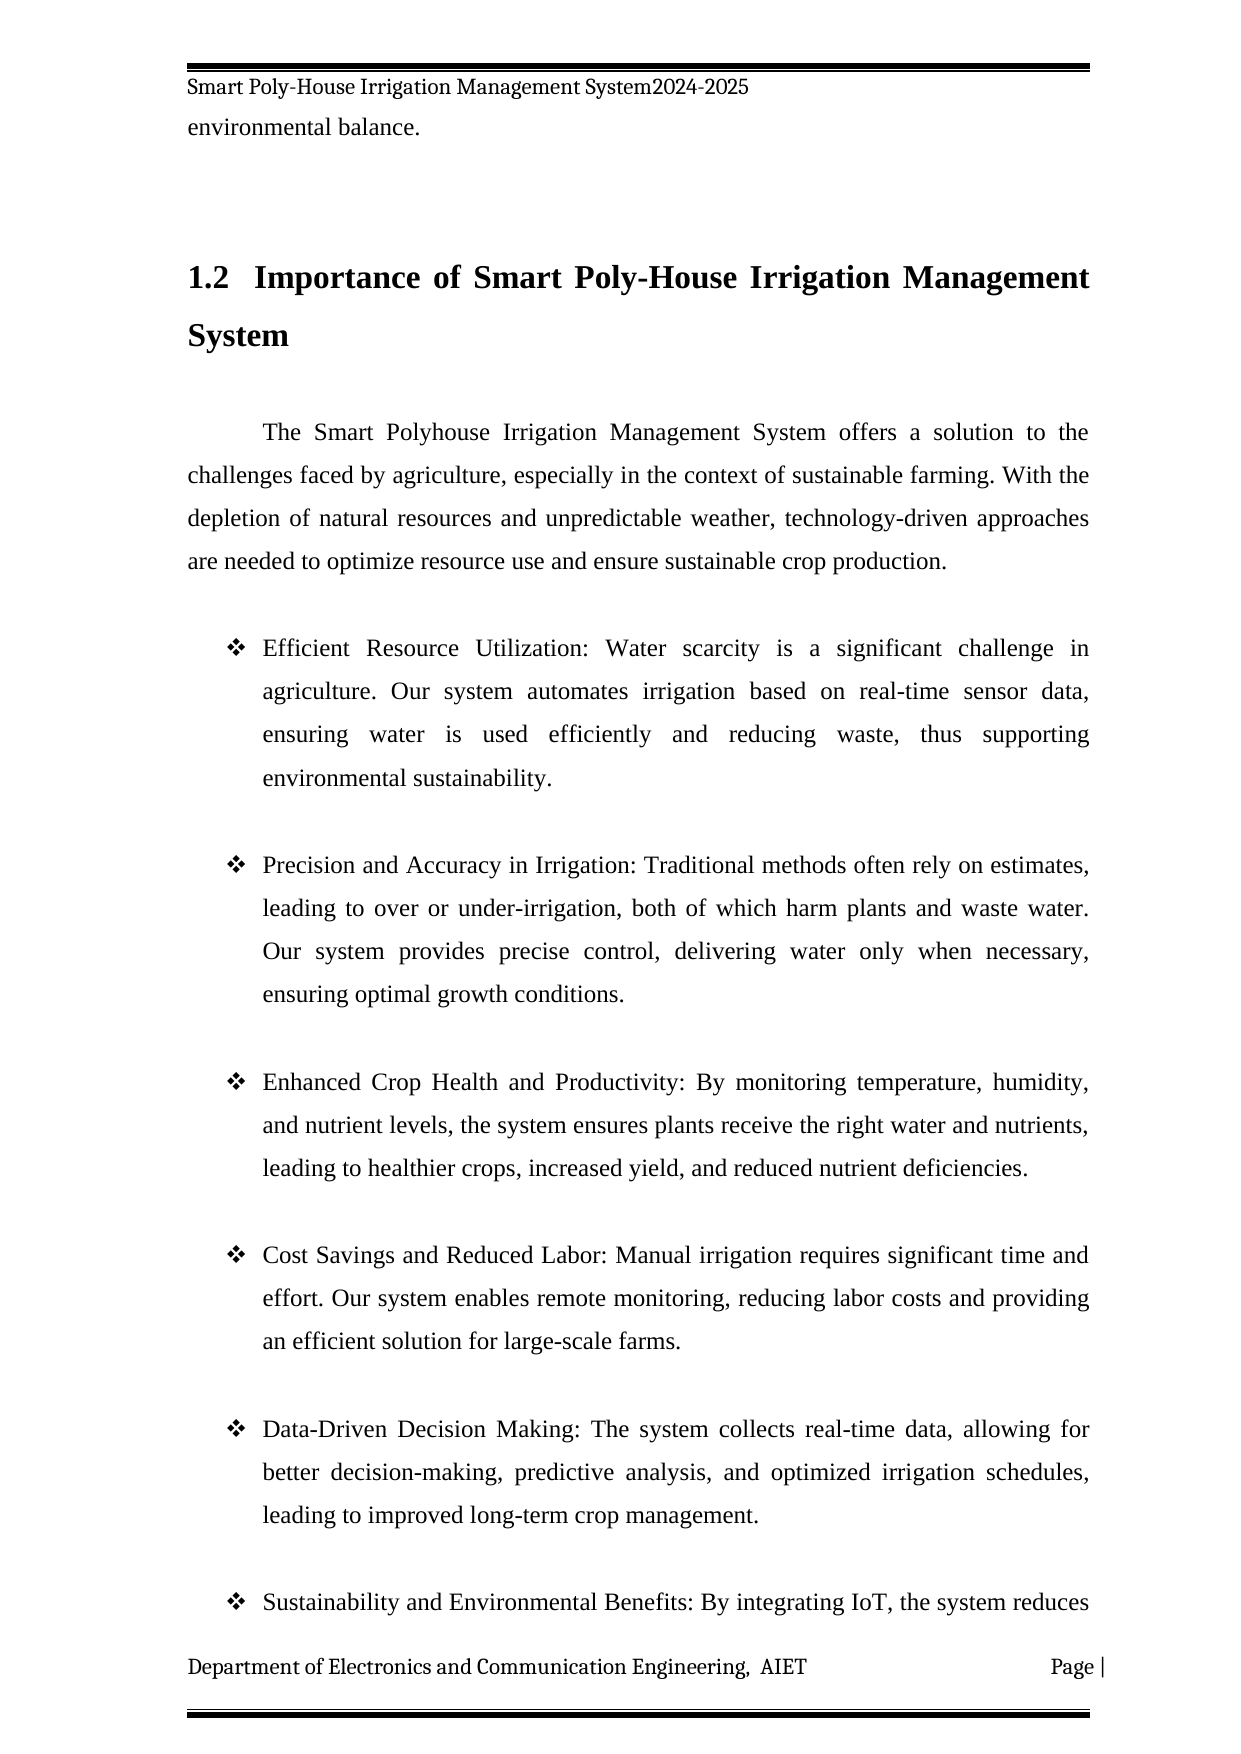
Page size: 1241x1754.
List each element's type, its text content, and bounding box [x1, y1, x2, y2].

list Data-Driven Decision Making: The system collects real-time data, allowing for better decision-making, predictive analysis, and optimized irrigation schedules, leading to improved long-term crop management. [225, 1414, 1090, 1529]
list Cost Savings and Reduced Labor: Manual irrigation requires significant time and effort. Our system enables remote monitoring, reducing labor costs and providing an efficient solution for large-scale farms. [225, 1240, 1090, 1355]
list Efficient Resource Utilization: Water scarcity is a significant challenge in agriculture. Our system automates irrigation based on real-time sensor data, ensuring water is used efficiently and reducing waste, thus supporting environmental sustainability. [225, 633, 1090, 791]
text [187, 112, 1090, 141]
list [225, 1587, 1090, 1616]
text 1.2 Importance of Smart Poly-House Irrigation Management System [187, 257, 1090, 353]
text The Smart Polyhouse Irrigation Management System offers a solution to the challenges faced by agriculture, especially in the context of sustainable farming. With the depletion of natural resources and unpredictable weather, technology-driven approaches are needed to optimize resource use and ensure sustainable crop production. [187, 417, 1090, 575]
list Enhanced Crop Health and Productivity: By monitoring temperature, humidity, and nutrient levels, the system ensures plants receive the right water and nutrients, leading to healthier crops, increased yield, and reduced nutrient deficiencies. [225, 1067, 1090, 1182]
list Precision and Accuracy in Irrigation: Traditional methods often rely on estimates, leading to over or under-irrigation, both of which harm plants and waste water. Our system provides precise control, delivering water only when necessary, ensuring optimal growth conditions. [225, 850, 1090, 1008]
